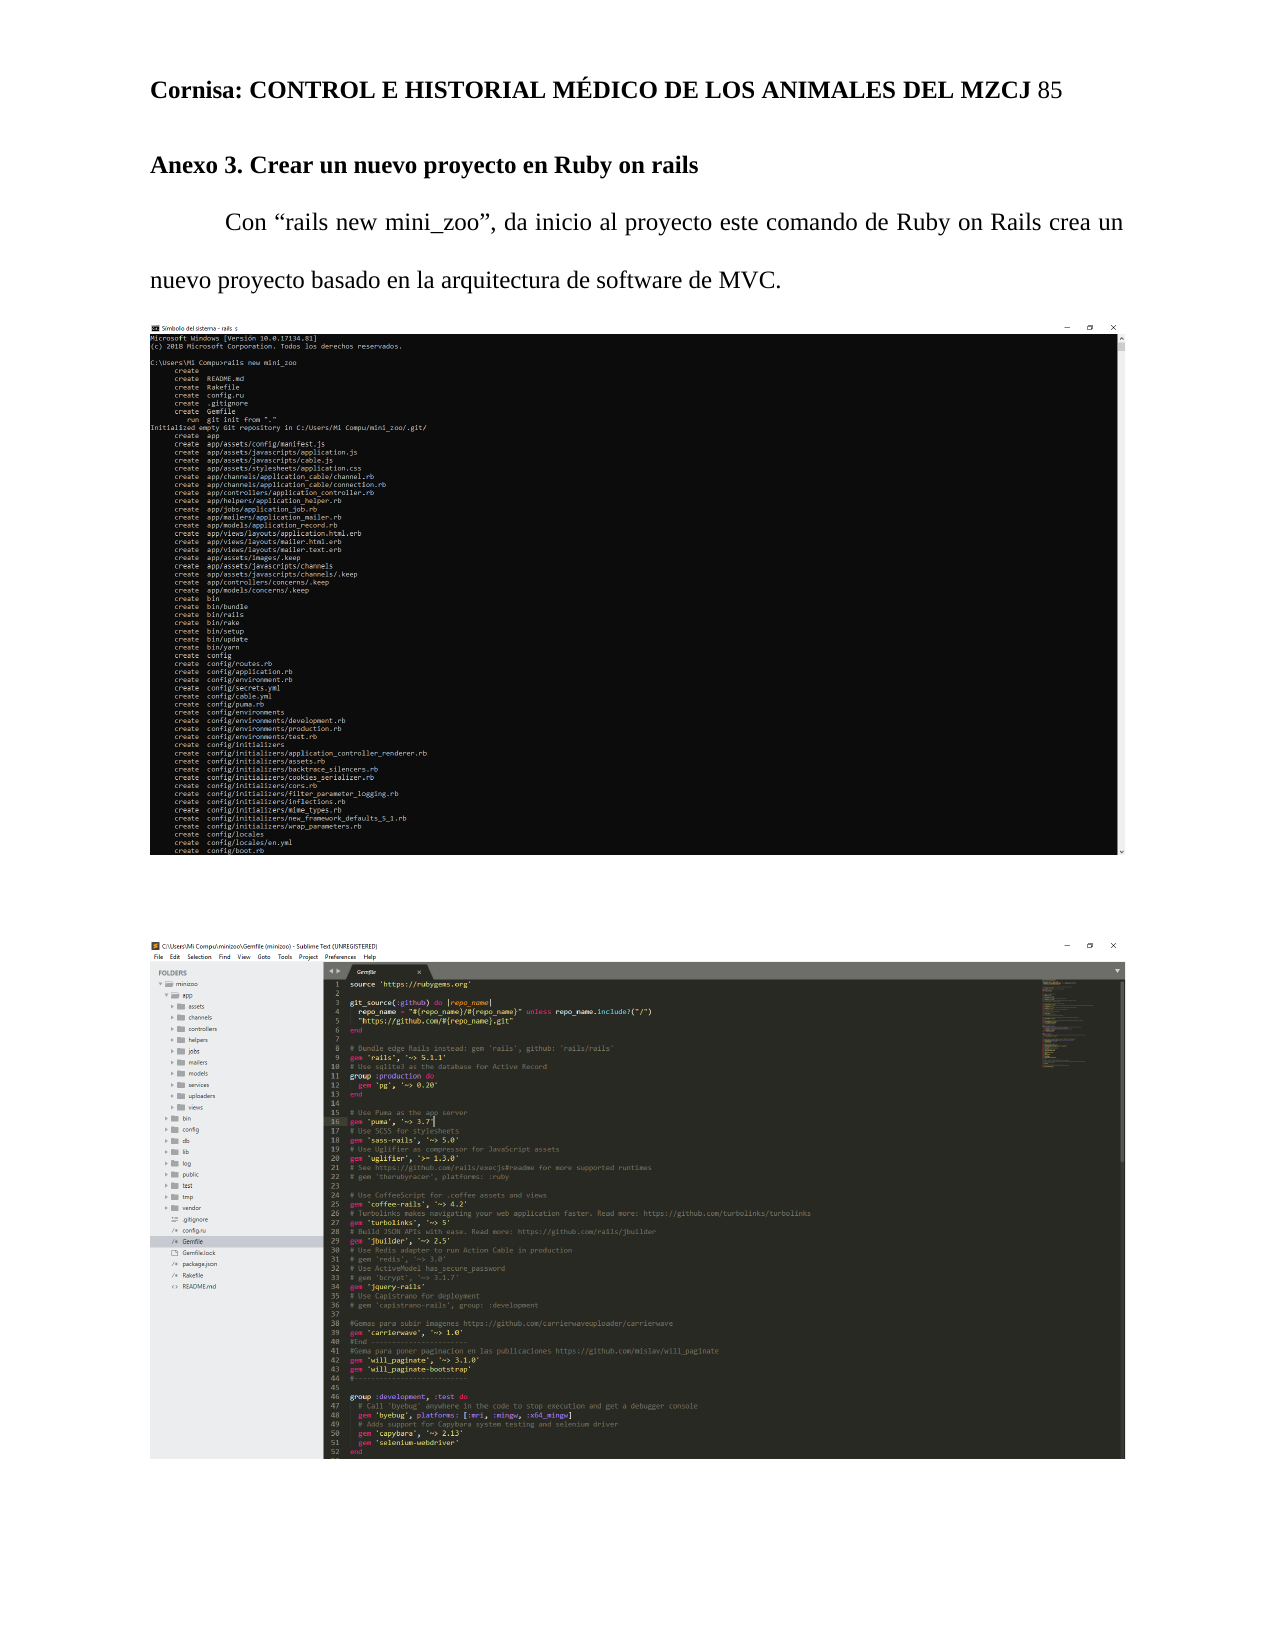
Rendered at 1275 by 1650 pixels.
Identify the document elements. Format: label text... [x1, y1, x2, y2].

subtitle Anexo 3. Crear un nuevo proyecto en Ruby on rails [150, 150, 1125, 179]
picture [150, 322, 1125, 855]
text Con “rails new mini_zoo”, da inicio al proyecto este comando de Ruby on Rails crea un nuevo proyecto basado en la arquitectura de software de MVC. [150, 207, 1125, 294]
picture [150, 940, 1125, 1459]
